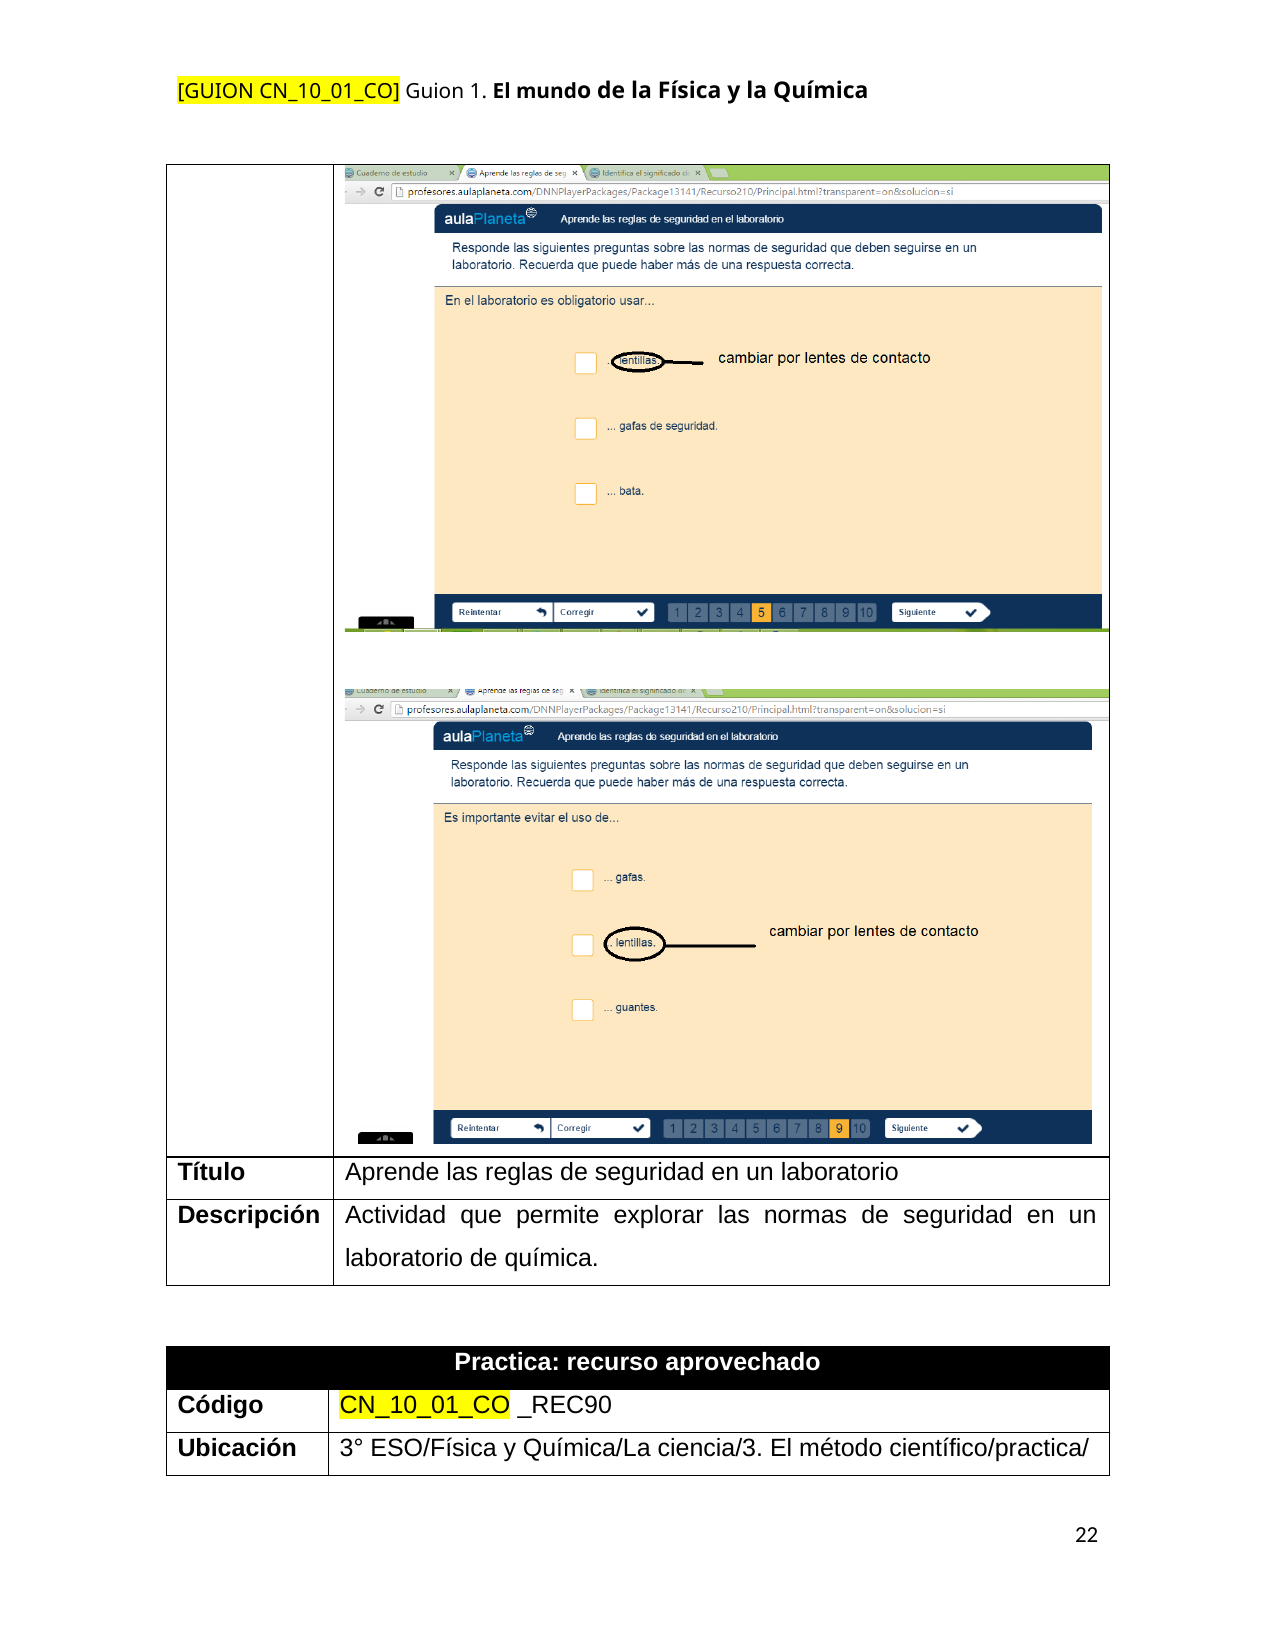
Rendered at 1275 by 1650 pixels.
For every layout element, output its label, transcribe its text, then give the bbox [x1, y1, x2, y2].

table_cell Aprende las reglas de seguridad en un laboratorio [334, 1158, 1109, 1199]
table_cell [167, 1433, 328, 1475]
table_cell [329, 1433, 1109, 1475]
picture [344, 165, 1109, 632]
table_cell Código [167, 1390, 328, 1432]
table_cell Título [167, 1158, 333, 1199]
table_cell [334, 165, 1109, 1156]
table_cell CN_10_01_CO _REC90 [329, 1390, 1109, 1432]
table_header Practica: recurso aprovechado [167, 1347, 1109, 1389]
table_cell Descripción [167, 1200, 333, 1285]
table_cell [167, 165, 333, 1156]
table_cell Actividad que permite explorar las normas de seguridad en un laboratorio de química. [334, 1200, 1109, 1285]
picture [344, 689, 1109, 1144]
